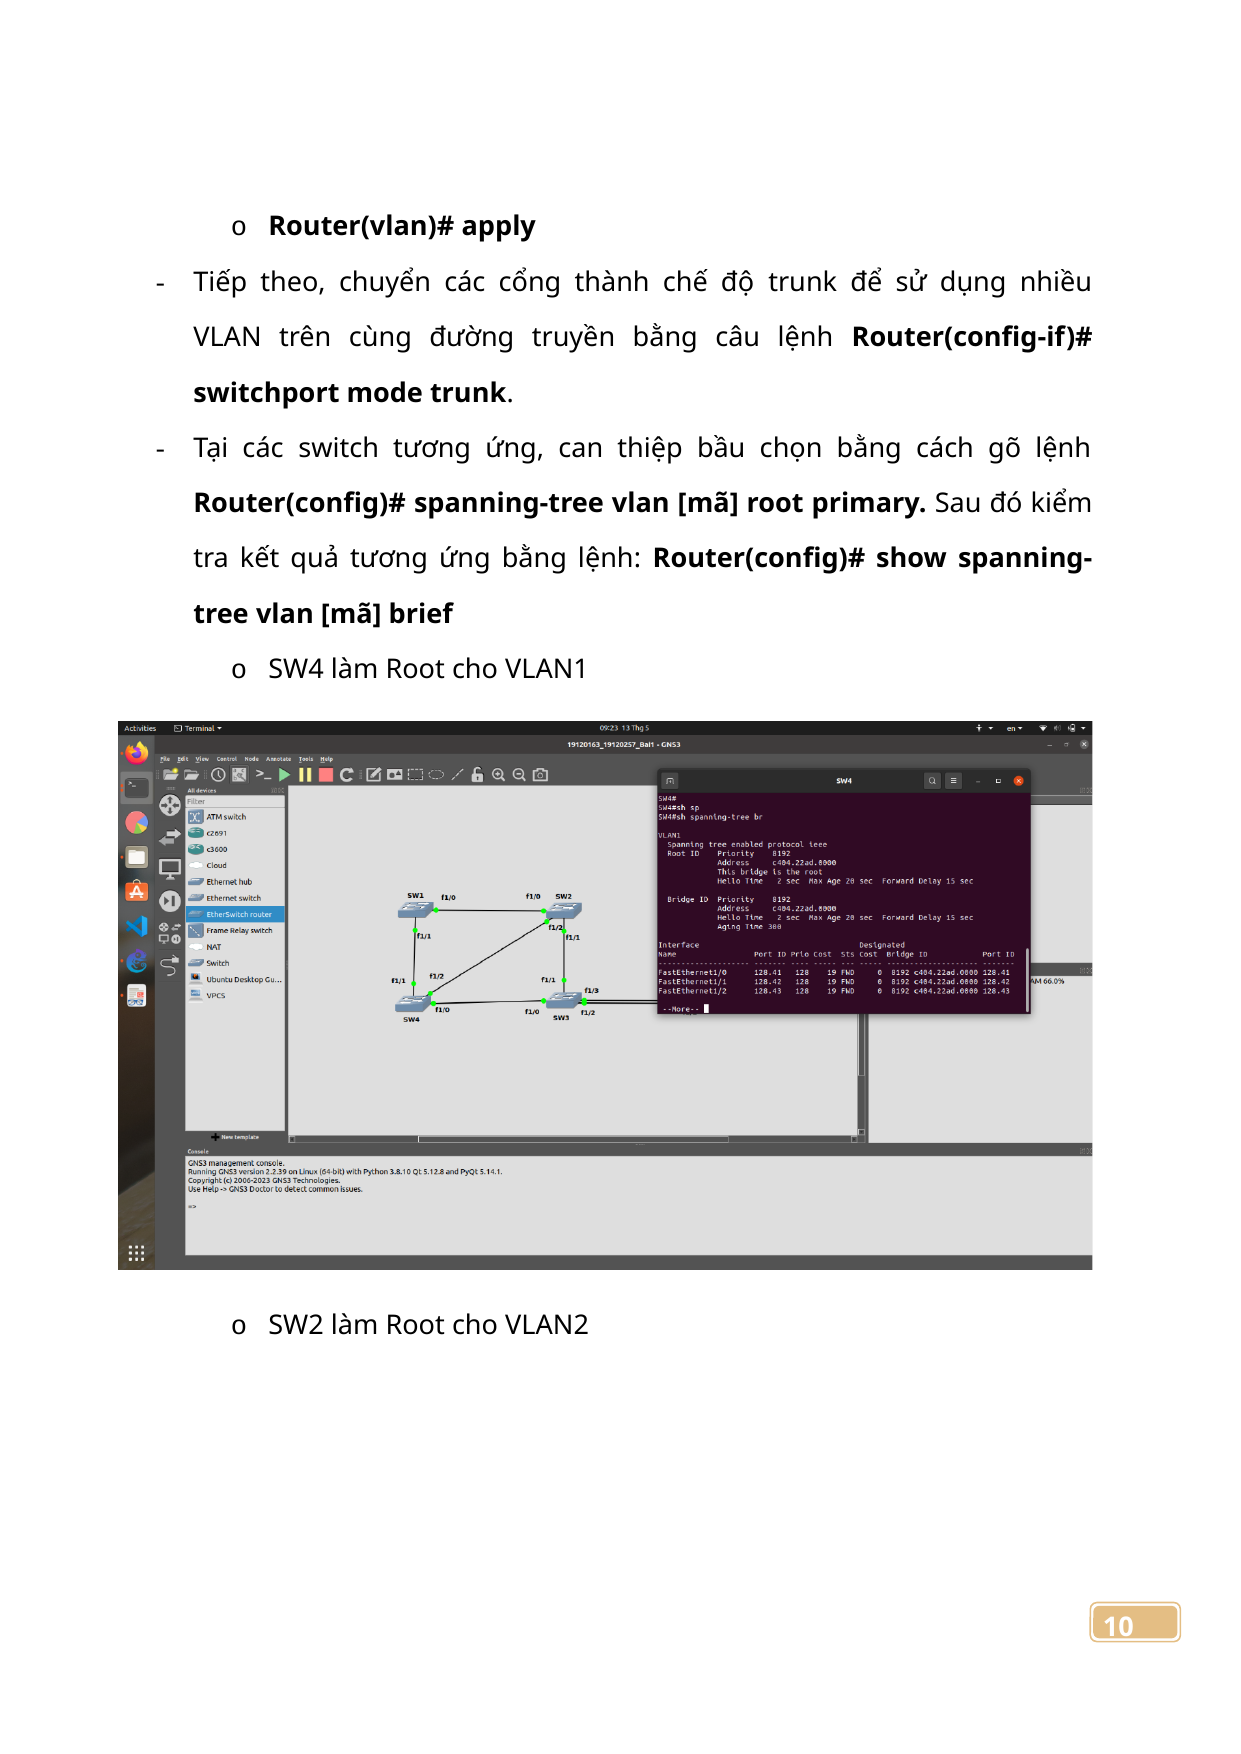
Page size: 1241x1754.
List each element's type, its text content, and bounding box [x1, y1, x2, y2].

picture [118, 721, 1093, 1270]
list Tiếp theo, chuyển các cổng thành chế độ trunk để sử dụng nhiều VLAN trên cùng đường truyền bằng câu lệnh Router(config-if)# switchport mode trunk. [156, 262, 1092, 410]
list SW4 làm Root cho VLAN1 [231, 649, 1092, 687]
list SW2 làm Root cho VLAN2 [231, 1305, 1092, 1342]
list Tại các switch tương ứng, can thiệp bầu chọn bằng cách gõ lệnh Router(config)# spanning-tree vlan [mã] root primary. Sau đó kiểm tra kết quả tương ứng bằng lệnh: Router(config)# show spanning-tree vlan [mã] brief [156, 428, 1092, 631]
list Router(vlan)# apply [231, 207, 1092, 244]
